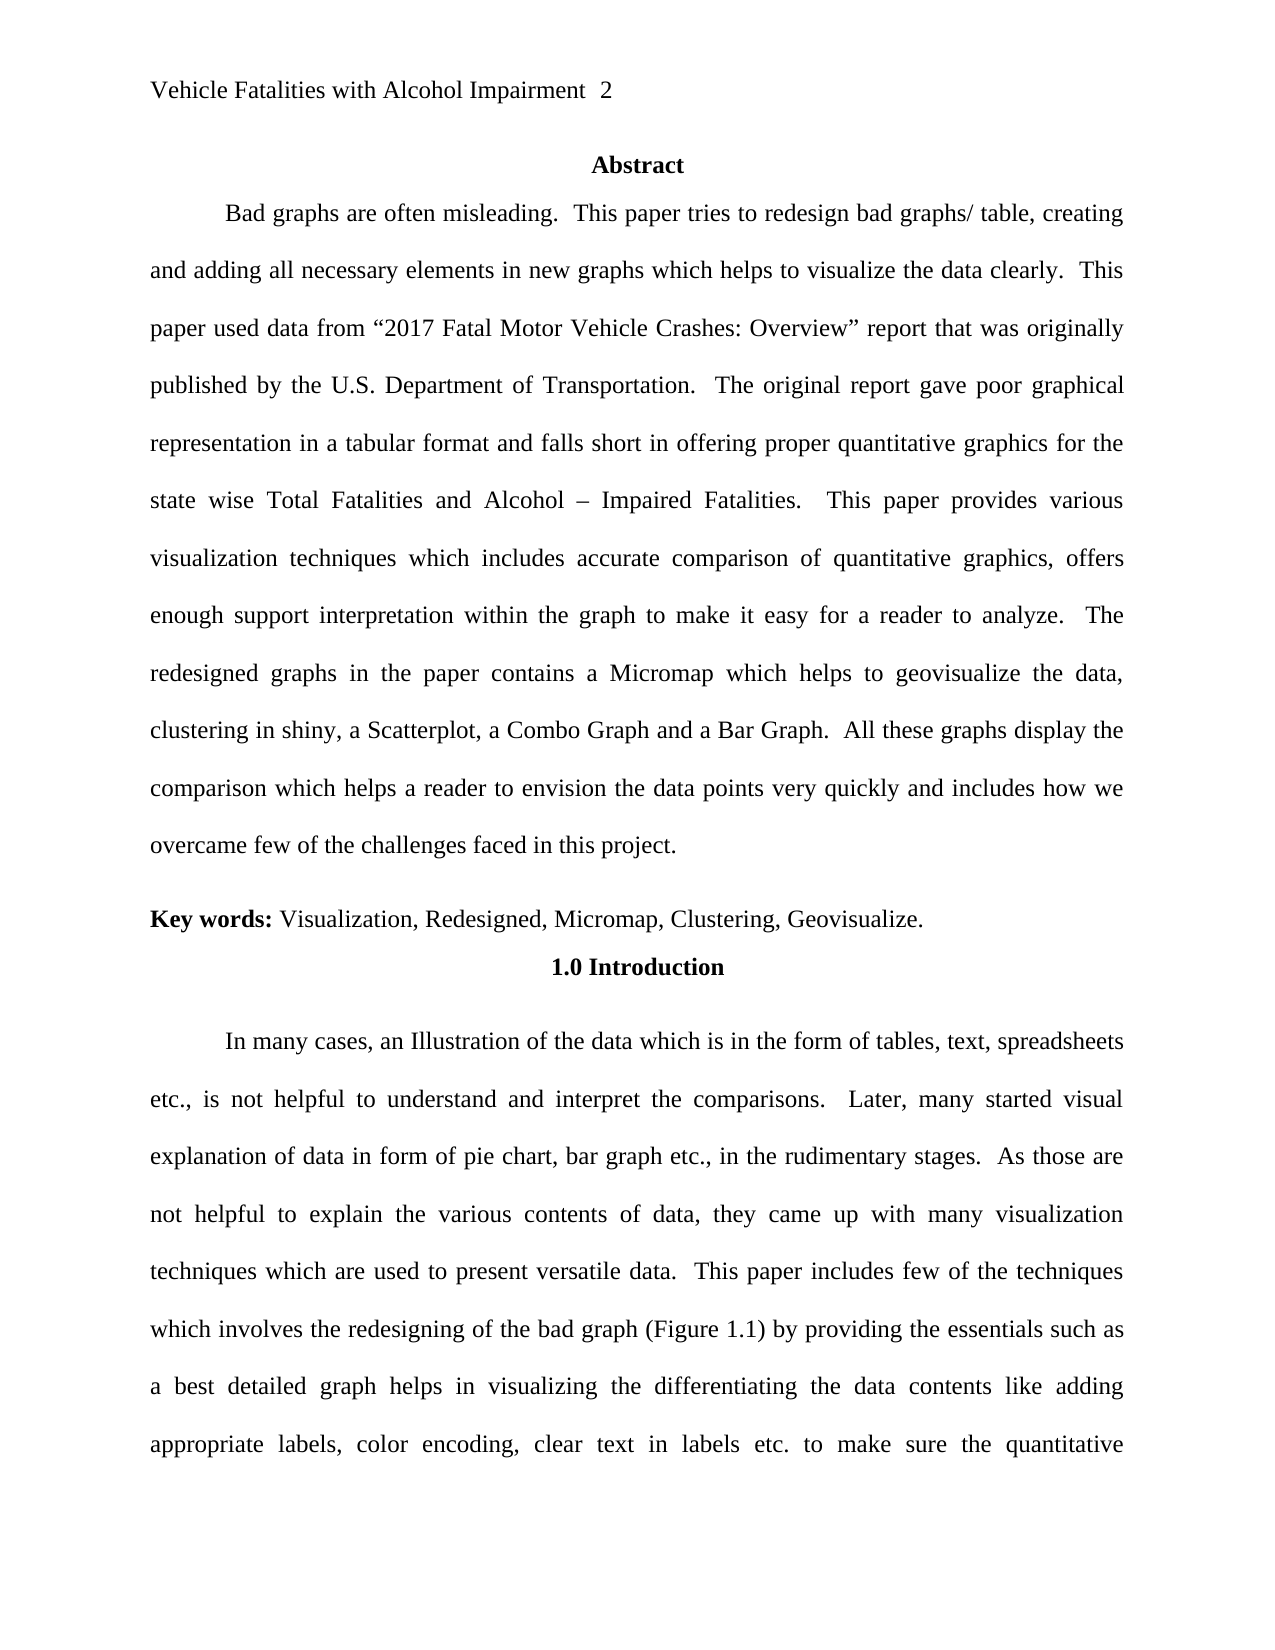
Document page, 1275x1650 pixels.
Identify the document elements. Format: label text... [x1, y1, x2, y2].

list Introduction [150, 952, 1125, 981]
text Bad graphs are often misleading. This paper tries to redesign bad graphs/ table, creating and adding all necessary elements in new graphs which helps to visualize the data clearly. This paper used data from “2017 Fatal Motor Vehicle Crashes: Overview” report that was originally published by the U.S. Department of Transportation. The original report gave poor graphical representation in a tabular format and falls short in offering proper quantitative graphics for the state wise Total Fatalities and Alcohol – Impaired Fatalities. This paper provides various visualization techniques which includes accurate comparison of quantitative graphics, offers enough support interpretation within the graph to make it easy for a reader to analyze. The redesigned graphs in the paper contains a Micromap which helps to geovisualize the data, clustering in shiny, a Scatterplot, a Combo Graph and a Bar Graph. All these graphs display the comparison which helps a reader to envision the data points very quickly and includes how we overcame few of the challenges faced in this project. [150, 198, 1125, 859]
text Abstract [150, 150, 1125, 179]
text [150, 1026, 1125, 1457]
text Key words: Visualization, Redesigned, Micromap, Clustering, Geovisualize. [150, 904, 1125, 933]
